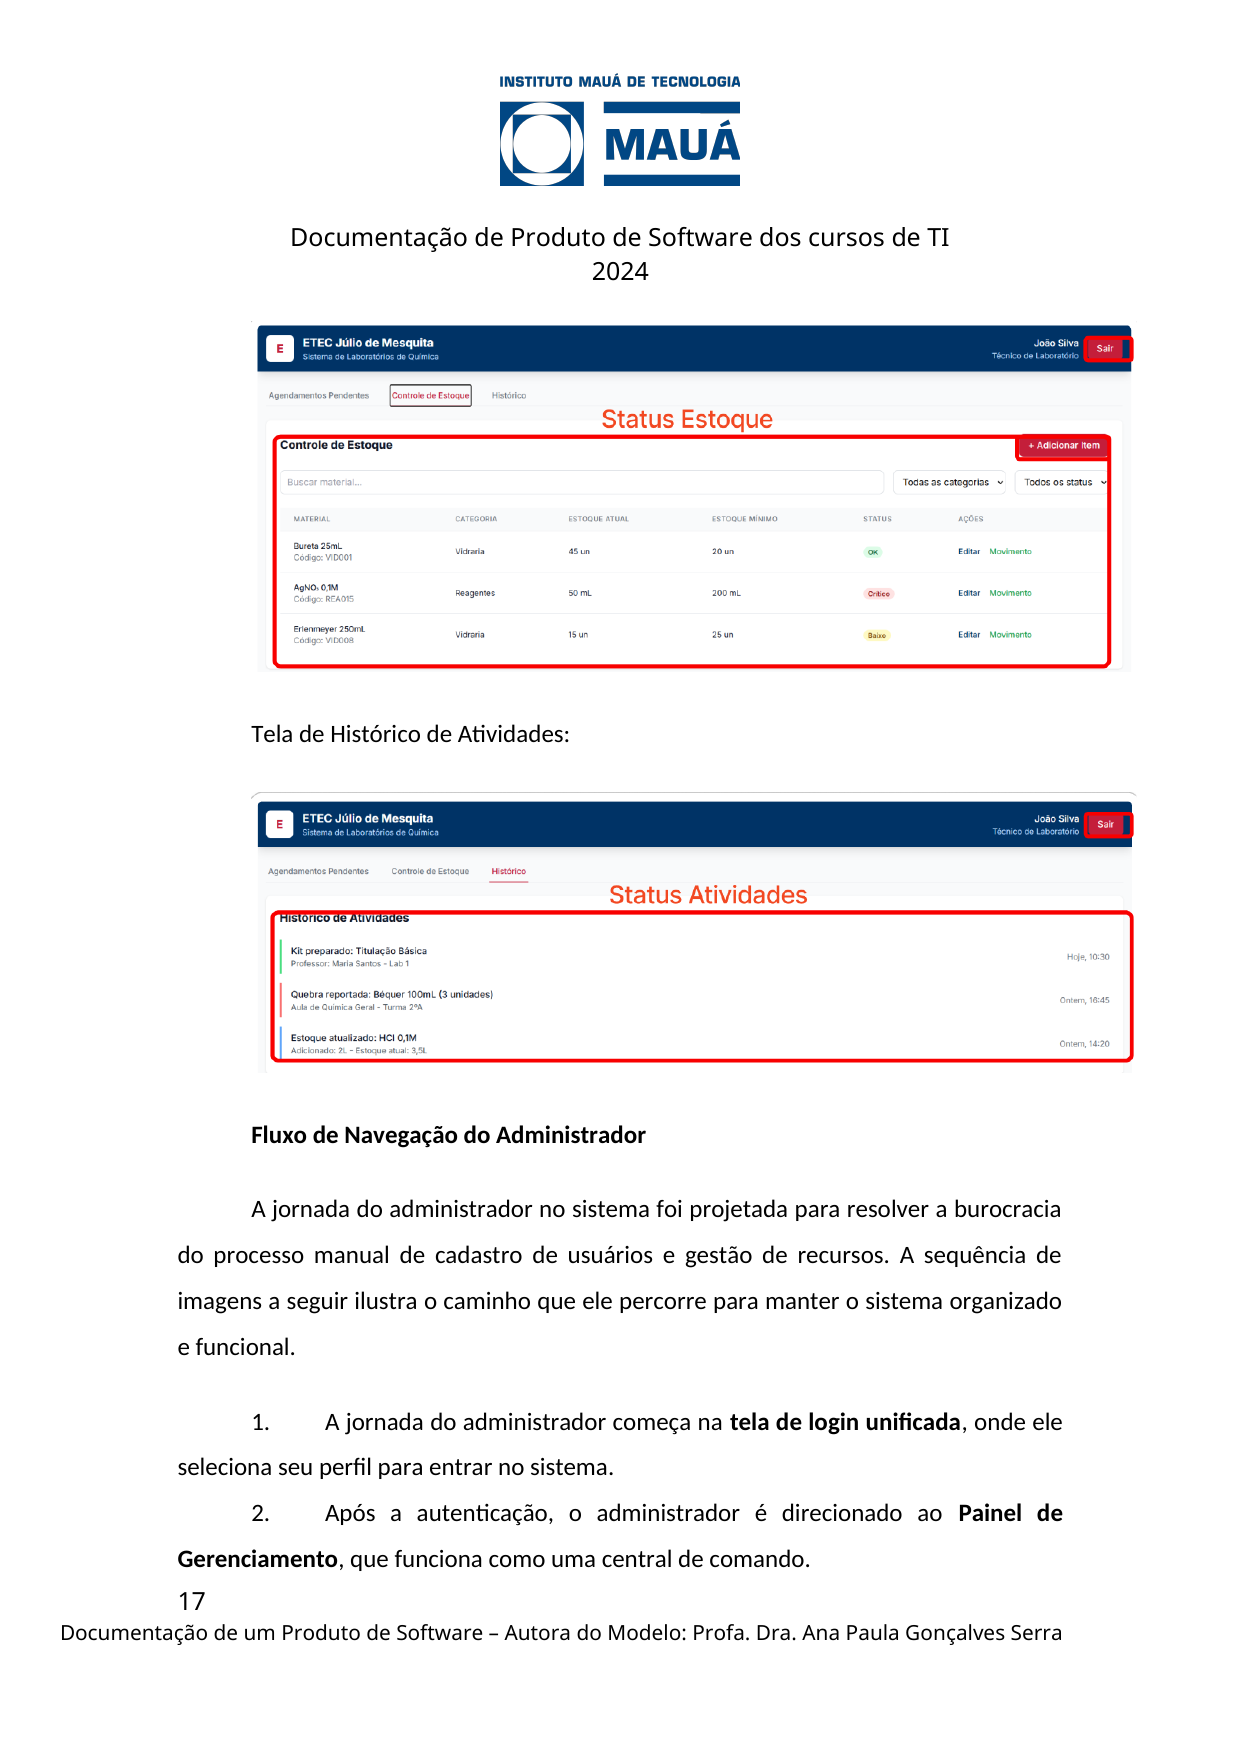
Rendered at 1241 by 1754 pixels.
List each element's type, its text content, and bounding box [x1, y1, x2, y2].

text Fluxo de Navegação do Administrador [177, 1119, 1063, 1149]
picture [251, 792, 1137, 1073]
text A jornada do administrador no sistema foi projetada para resolver a burocracia do processo manual de cadastro de usuários e gestão de recursos. A sequência de imagens a seguir ilustra o caminho que ele percorre para manter o sistema organizado e funcional. [177, 1194, 1063, 1361]
list A jornada do administrador começa na tela de login unificada, onde ele seleciona seu perfil para entrar no sistema. [177, 1406, 1063, 1482]
list Após a autenticação, o administrador é direcionado ao Painel de Gerenciamento, que funciona como uma central de comando. [177, 1497, 1063, 1573]
text Tela de Histórico de Atividades: [177, 718, 1063, 748]
picture [251, 321, 1137, 672]
picture [500, 73, 740, 186]
